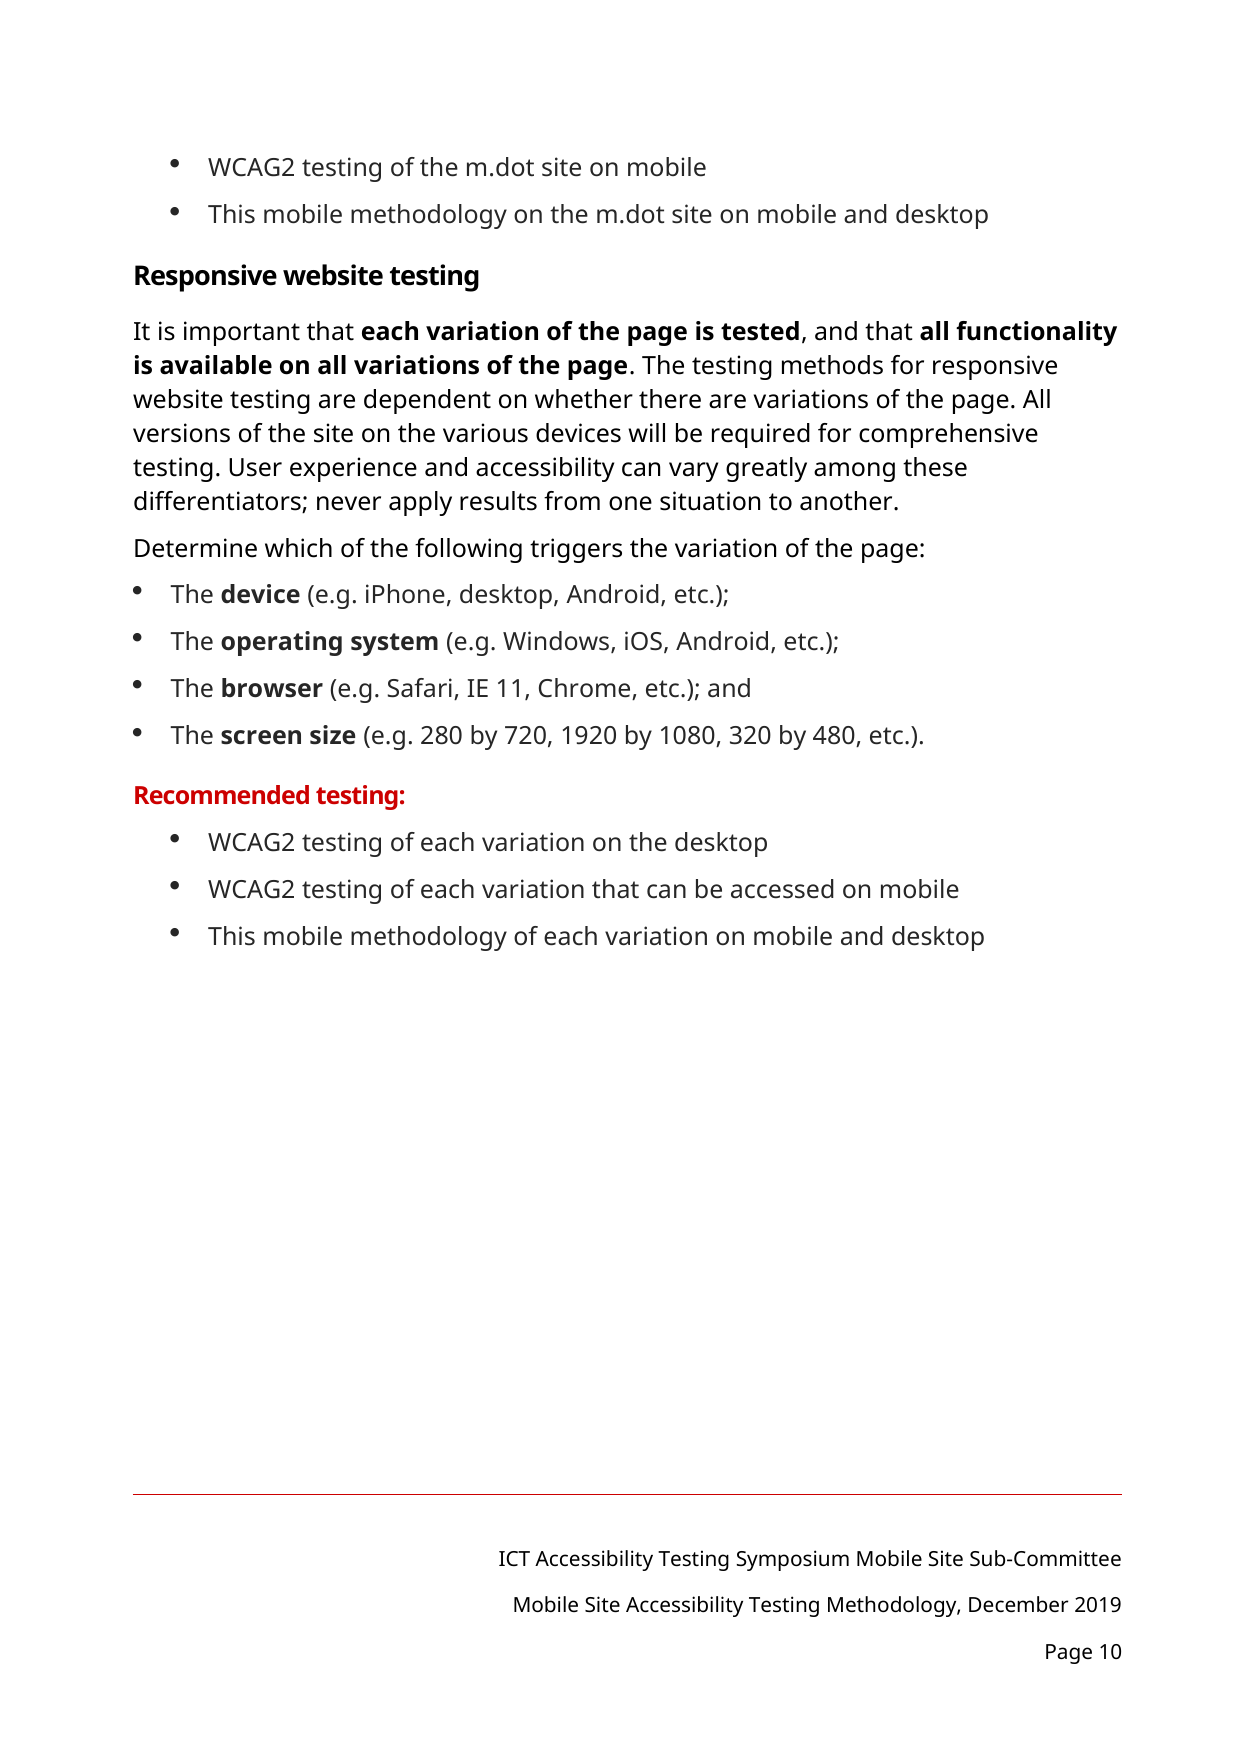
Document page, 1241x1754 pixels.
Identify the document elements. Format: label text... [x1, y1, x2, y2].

list WCAG2 testing of each variation that can be accessed on mobile [170, 872, 1122, 906]
list This mobile methodology of each variation on mobile and desktop [170, 919, 1122, 953]
list The browser (e.g. Safari, IE 11, Chrome, etc.); and [133, 671, 1122, 705]
list WCAG2 testing of each variation on the desktop [170, 825, 1122, 859]
list The screen size (e.g. 280 by 720, 1920 by 1080, 320 by 480, etc.). [133, 718, 1122, 752]
list This mobile methodology on the m.dot site on mobile and desktop [170, 197, 1122, 231]
subtitle Recommended testing: [133, 778, 1122, 812]
list The device (e.g. iPhone, desktop, Android, etc.); [133, 577, 1122, 611]
list The operating system (e.g. Windows, iOS, Android, etc.); [133, 624, 1122, 658]
subtitle Responsive website testing [133, 257, 1122, 293]
text Determine which of the following triggers the variation of the page: [133, 530, 1122, 564]
list WCAG2 testing of the m.dot site on mobile [170, 150, 1122, 184]
text It is important that each variation of the page is tested, and that all functionality is available on all variations of the page. The testing methods for responsive website testing are dependent on whether there are variations of the page. All versions of the site on the various devices will be required for comprehensive testing. User experience and accessibility can vary greatly among these differentiators; never apply results from one situation to another. [133, 313, 1122, 518]
